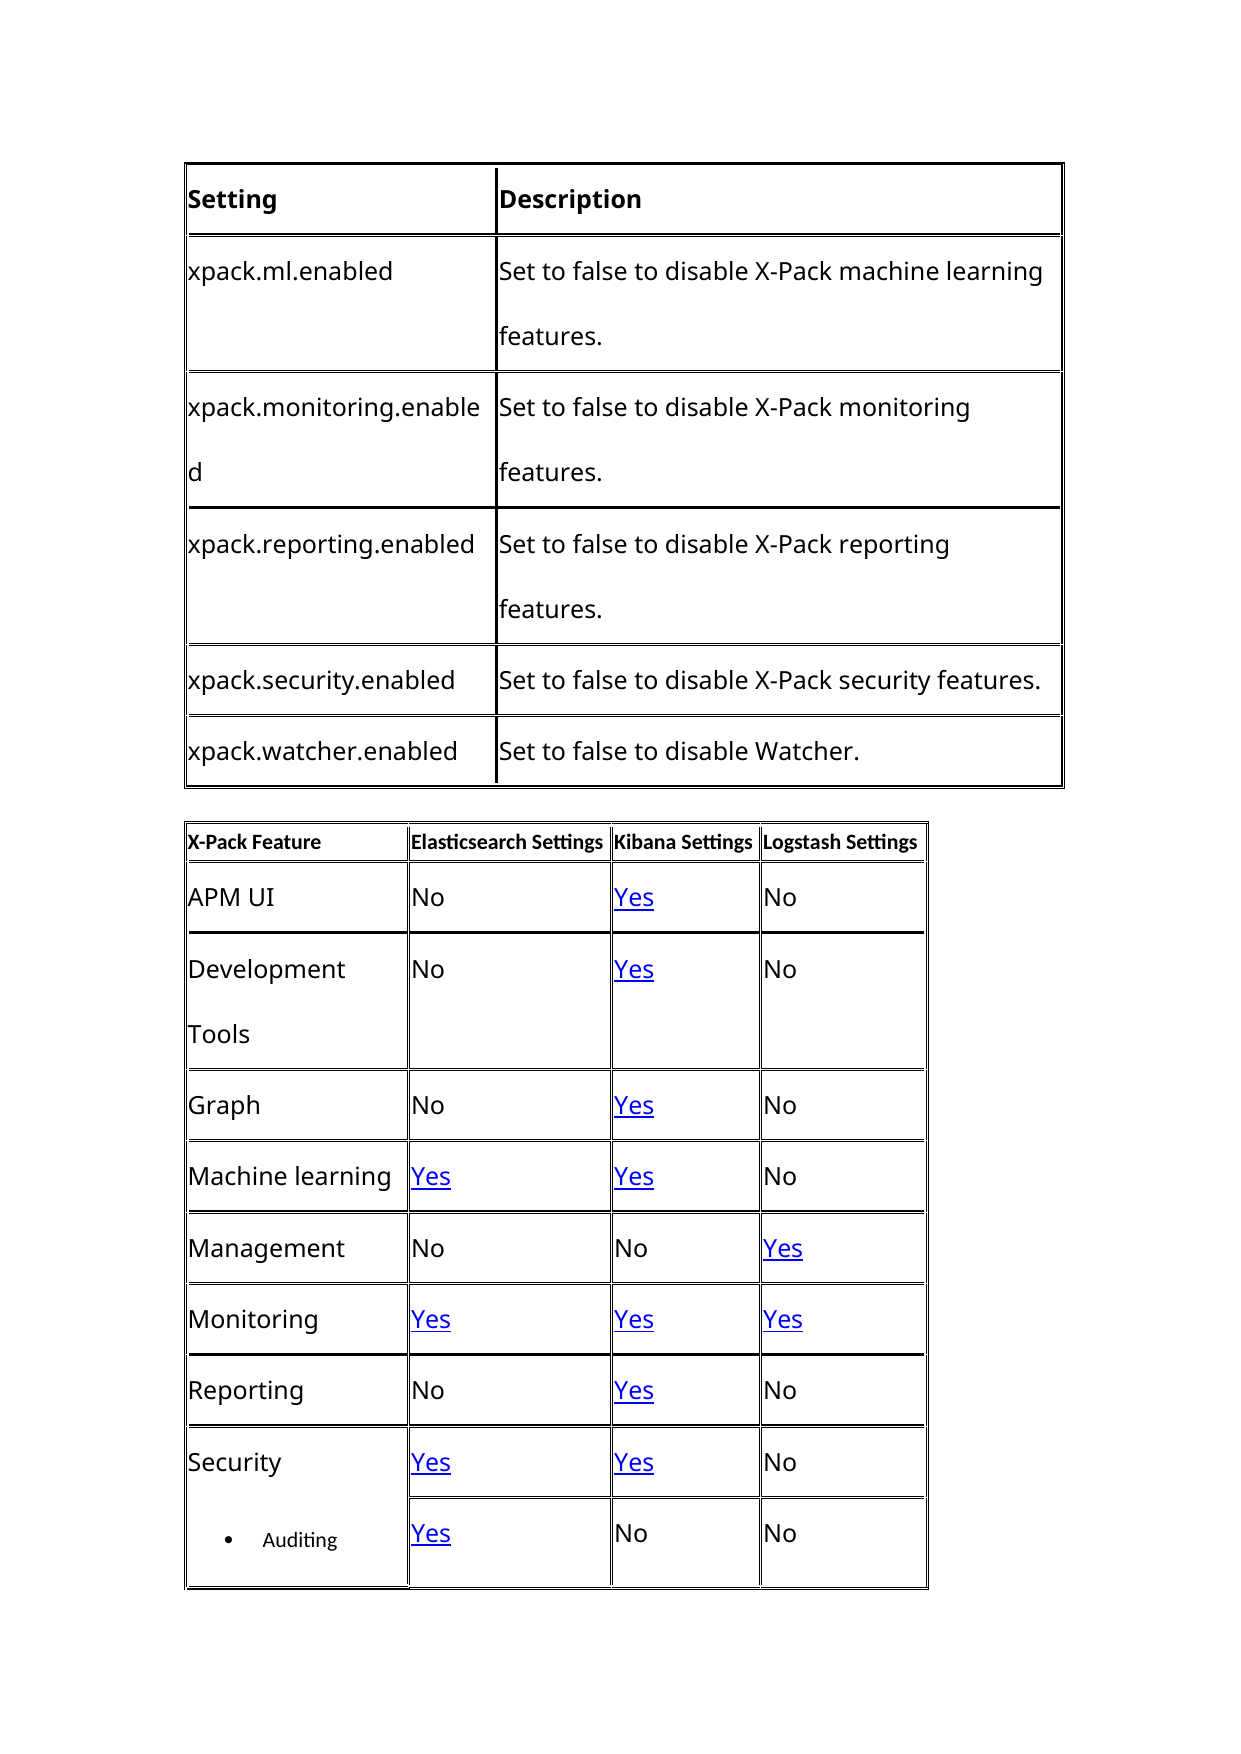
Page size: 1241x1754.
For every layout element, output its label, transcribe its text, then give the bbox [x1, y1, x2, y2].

table_cell Yes [410, 1428, 610, 1496]
table_cell Yes [762, 1210, 926, 1281]
table_cell Machine learning [185, 1139, 408, 1210]
table_cell Set to false to disable X-Pack reporting features. [498, 506, 1061, 642]
table_cell Yes [613, 1071, 759, 1139]
table_cell Set to false to disable Watcher. [496, 714, 1063, 785]
table_cell xpack.monitoring.enabled [185, 370, 496, 506]
table_cell Security Auditing [187, 1424, 408, 1586]
table_cell Management [187, 1210, 407, 1281]
table_cell No [410, 1214, 610, 1281]
table_cell No [762, 931, 926, 1067]
table_cell No [410, 934, 610, 1067]
table_cell xpack.reporting.enabled [187, 506, 495, 642]
table_cell No [761, 860, 927, 931]
table_cell APM UI [185, 860, 408, 931]
table_cell Set to false to disable X-Pack machine learning features. [498, 233, 1062, 370]
table_header Setting [187, 165, 496, 233]
table_cell Yes [410, 1285, 610, 1353]
table_cell No [762, 1424, 926, 1496]
table_cell Yes [409, 1499, 612, 1586]
table_header Kibana Settings [612, 824, 761, 860]
table_cell xpack.watcher.enabled [185, 714, 496, 785]
table_cell Yes [762, 1281, 926, 1353]
table_cell Set to false to disable X-Pack security features. [498, 643, 1062, 714]
table_cell No [761, 1496, 927, 1586]
table_cell Reporting [185, 1353, 407, 1424]
table_cell Graph [187, 1068, 407, 1139]
table_cell xpack.ml.enabled [187, 233, 495, 370]
table_header Elasticsearch Settings [409, 824, 612, 860]
table_cell Yes [613, 1356, 759, 1424]
table_cell Yes [613, 934, 759, 1067]
table_cell No [612, 1499, 761, 1586]
table_cell No [761, 1139, 927, 1210]
table_cell Yes [613, 1285, 759, 1353]
table_cell Development Tools [187, 931, 407, 1067]
table_cell No [762, 1353, 927, 1424]
table_cell xpack.security.enabled [187, 643, 495, 714]
table_cell No [410, 863, 610, 931]
table_cell No [410, 1071, 610, 1139]
table_cell No [613, 1214, 759, 1281]
table_cell No [762, 1068, 926, 1139]
table_cell No [410, 1356, 610, 1424]
table_header Description [496, 165, 1061, 233]
table_cell Yes [410, 1142, 610, 1210]
table_header Logstash Settings [761, 824, 926, 860]
table_cell Monitoring [187, 1281, 407, 1353]
table_cell Yes [613, 1142, 759, 1210]
table_header X-Pack Feature [187, 824, 408, 860]
table_cell Yes [613, 863, 759, 931]
table_cell Set to false to disable X-Pack monitoring features. [496, 370, 1063, 506]
table_cell Yes [613, 1428, 759, 1496]
